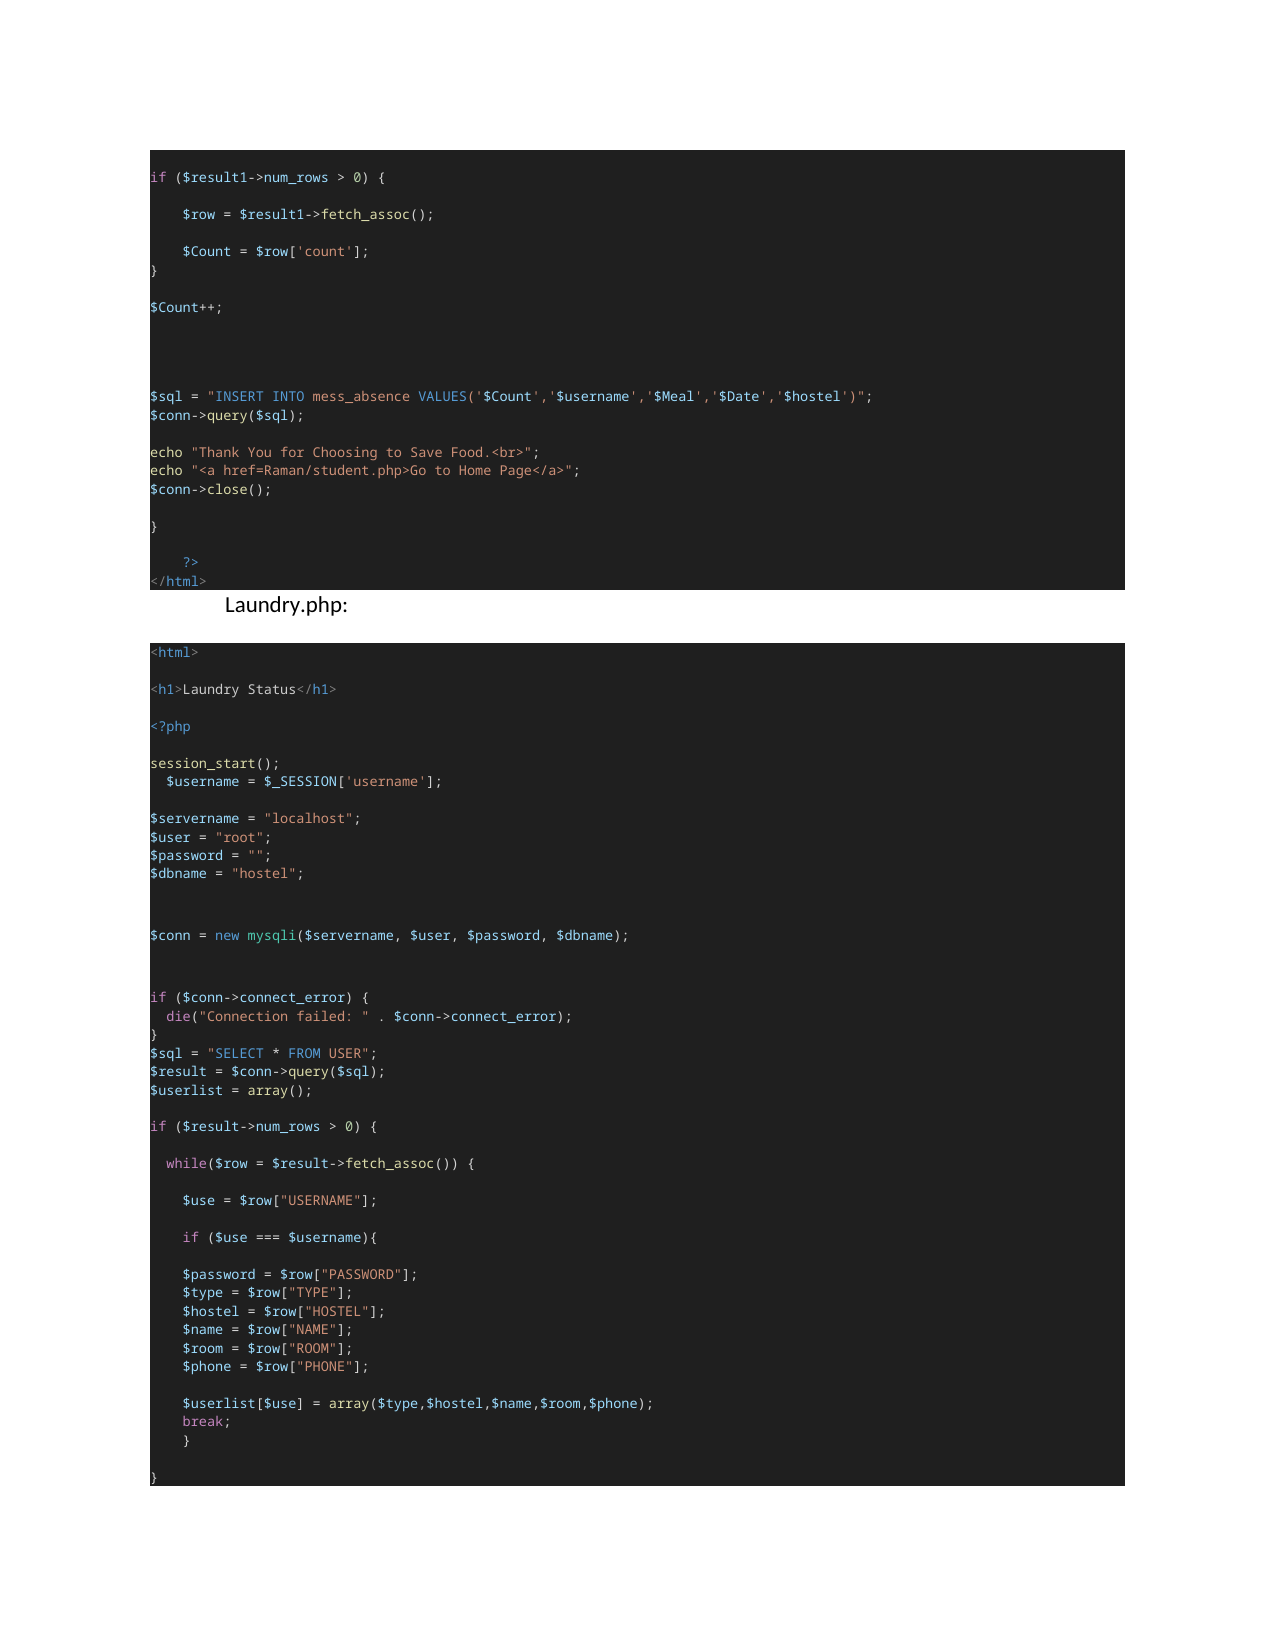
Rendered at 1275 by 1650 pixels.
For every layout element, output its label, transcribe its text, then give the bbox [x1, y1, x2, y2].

text echo "Thank You for Choosing to Save Food.<br>"; [150, 443, 1125, 461]
text </html> [150, 572, 1125, 590]
text $type = $row["TYPE"]; [150, 1283, 1125, 1302]
text $userlist = array(); [150, 1080, 1125, 1099]
text <?php [150, 717, 1125, 735]
text $sql = "SELECT * FROM USER"; [150, 1043, 1125, 1062]
text $room = $row["ROOM"]; [150, 1338, 1125, 1357]
text $username = $_SESSION['username']; [150, 772, 1125, 791]
text if ($conn->connect_error) { [150, 988, 1125, 1007]
text $result = $conn->query($sql); [150, 1062, 1125, 1080]
text if ($result->num_rows > 0) { [150, 1117, 1125, 1136]
text if ($result1->num_rows > 0) { [150, 168, 1125, 187]
text $Count = $row['count']; [150, 242, 1125, 261]
text if ($use === $username){ [150, 1228, 1125, 1246]
text $user = "root"; [150, 828, 1125, 846]
text $sql = "INSERT INTO mess_absence VALUES('$Count','$username','$Meal','$Date','$hostel')"; [150, 387, 1125, 406]
text $phone = $row["PHONE"]; [150, 1357, 1125, 1375]
text $row = $result1->fetch_assoc(); [150, 205, 1125, 224]
text $userlist[$use] = array($type,$hostel,$name,$room,$phone); [150, 1394, 1125, 1412]
text ?> [150, 553, 1125, 572]
text $name = $row["NAME"]; [150, 1320, 1125, 1338]
text $servername = "localhost"; [150, 809, 1125, 828]
text $use = $row["USERNAME"]; [150, 1191, 1125, 1209]
text $conn->close(); [150, 479, 1125, 498]
text session_start(); [150, 754, 1125, 772]
text $dbname = "hostel"; [150, 864, 1125, 883]
text echo "<a href=Raman/student.php>Go to Home Page</a>"; [150, 461, 1125, 479]
text $hostel = $row["HOSTEL"]; [150, 1302, 1125, 1320]
text } [150, 516, 1125, 535]
text $password = $row["PASSWORD"]; [150, 1265, 1125, 1283]
text break; [150, 1412, 1125, 1431]
text $conn->query($sql); [150, 406, 1125, 424]
text } [150, 1431, 1125, 1449]
list Laundry.php: [225, 590, 1125, 618]
text $password = ""; [150, 846, 1125, 864]
text <html> [150, 643, 1125, 662]
text while($row = $result->fetch_assoc()) { [150, 1154, 1125, 1173]
text die("Connection failed: " . $conn->connect_error); [150, 1007, 1125, 1025]
text <h1>Laundry Status</h1> [150, 680, 1125, 698]
text $Count++; [150, 297, 1125, 316]
text } [150, 1025, 1125, 1043]
text $conn = new mysqli($servername, $user, $password, $dbname); [150, 926, 1125, 945]
text } [150, 1468, 1125, 1486]
text } [150, 261, 1125, 279]
